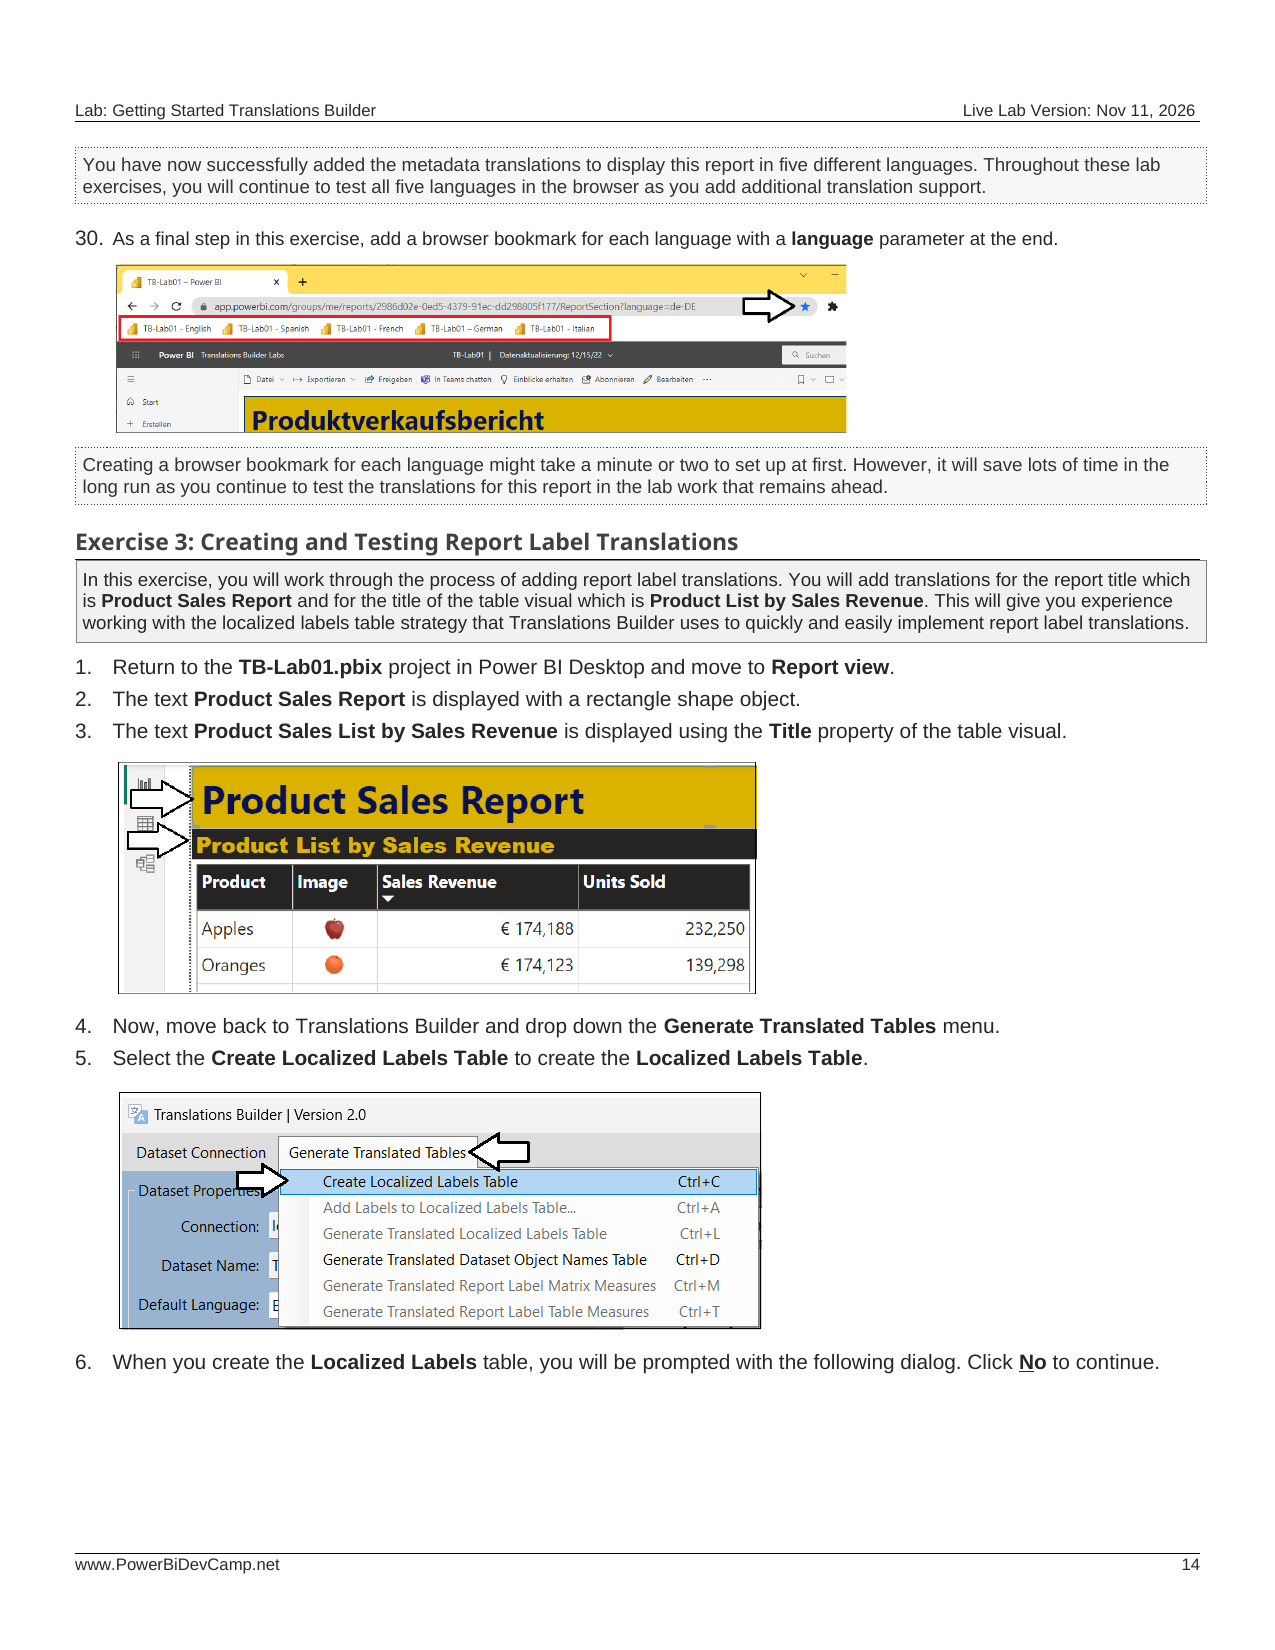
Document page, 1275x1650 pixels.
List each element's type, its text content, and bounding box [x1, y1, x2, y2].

text The text Product Sales List by Sales Revenue is displayed using the Title property of the table visual. [75, 719, 1200, 743]
picture [112, 1082, 768, 1337]
text The text Product Sales Report is displayed with a rectangle shape object. [75, 687, 1200, 711]
text Select the Create Localized Labels Table to create the Localized Labels Table. [75, 1046, 1200, 1070]
text You have now successfully added the metadata translations to display this report in five different languages. Throughout these lab exercises, you will continue to test all five languages in the browser as you add additional translation support. [75, 147, 1207, 204]
text When you create the Localized Labels table, you will be prompted with the following dialog. Click No to continue. [75, 1349, 1200, 1373]
text Now, move back to Translations Builder and drop down the Generate Translated Tables menu. [75, 1013, 1200, 1037]
list Return to the TB-Lab01.pbix project in Power BI Desktop and move to Report view. [75, 655, 1200, 679]
text Creating a browser bookmark for each language might take a minute or two to set up at first. However, it will save lots of time in the long run as you continue to test the translations for this report in the lab work that remains ahead. [75, 447, 1207, 505]
picture [112, 261, 847, 435]
subtitle Exercise 3: Creating and Testing Report Label Translations [75, 526, 1200, 559]
text In this exercise, you will work through the process of adding report label translations. You will add translations for the report title which is Product Sales Report and for the title of the table visual which is Product List by Sales Revenue. This will give you experience working with the localized labels table strategy that Translations Builder uses to quickly and easily implement report label translations. [77, 561, 1206, 642]
picture [112, 755, 762, 1001]
text As a final step in this exercise, add a browser bookmark for each language with a language parameter at the end. [75, 225, 1200, 249]
